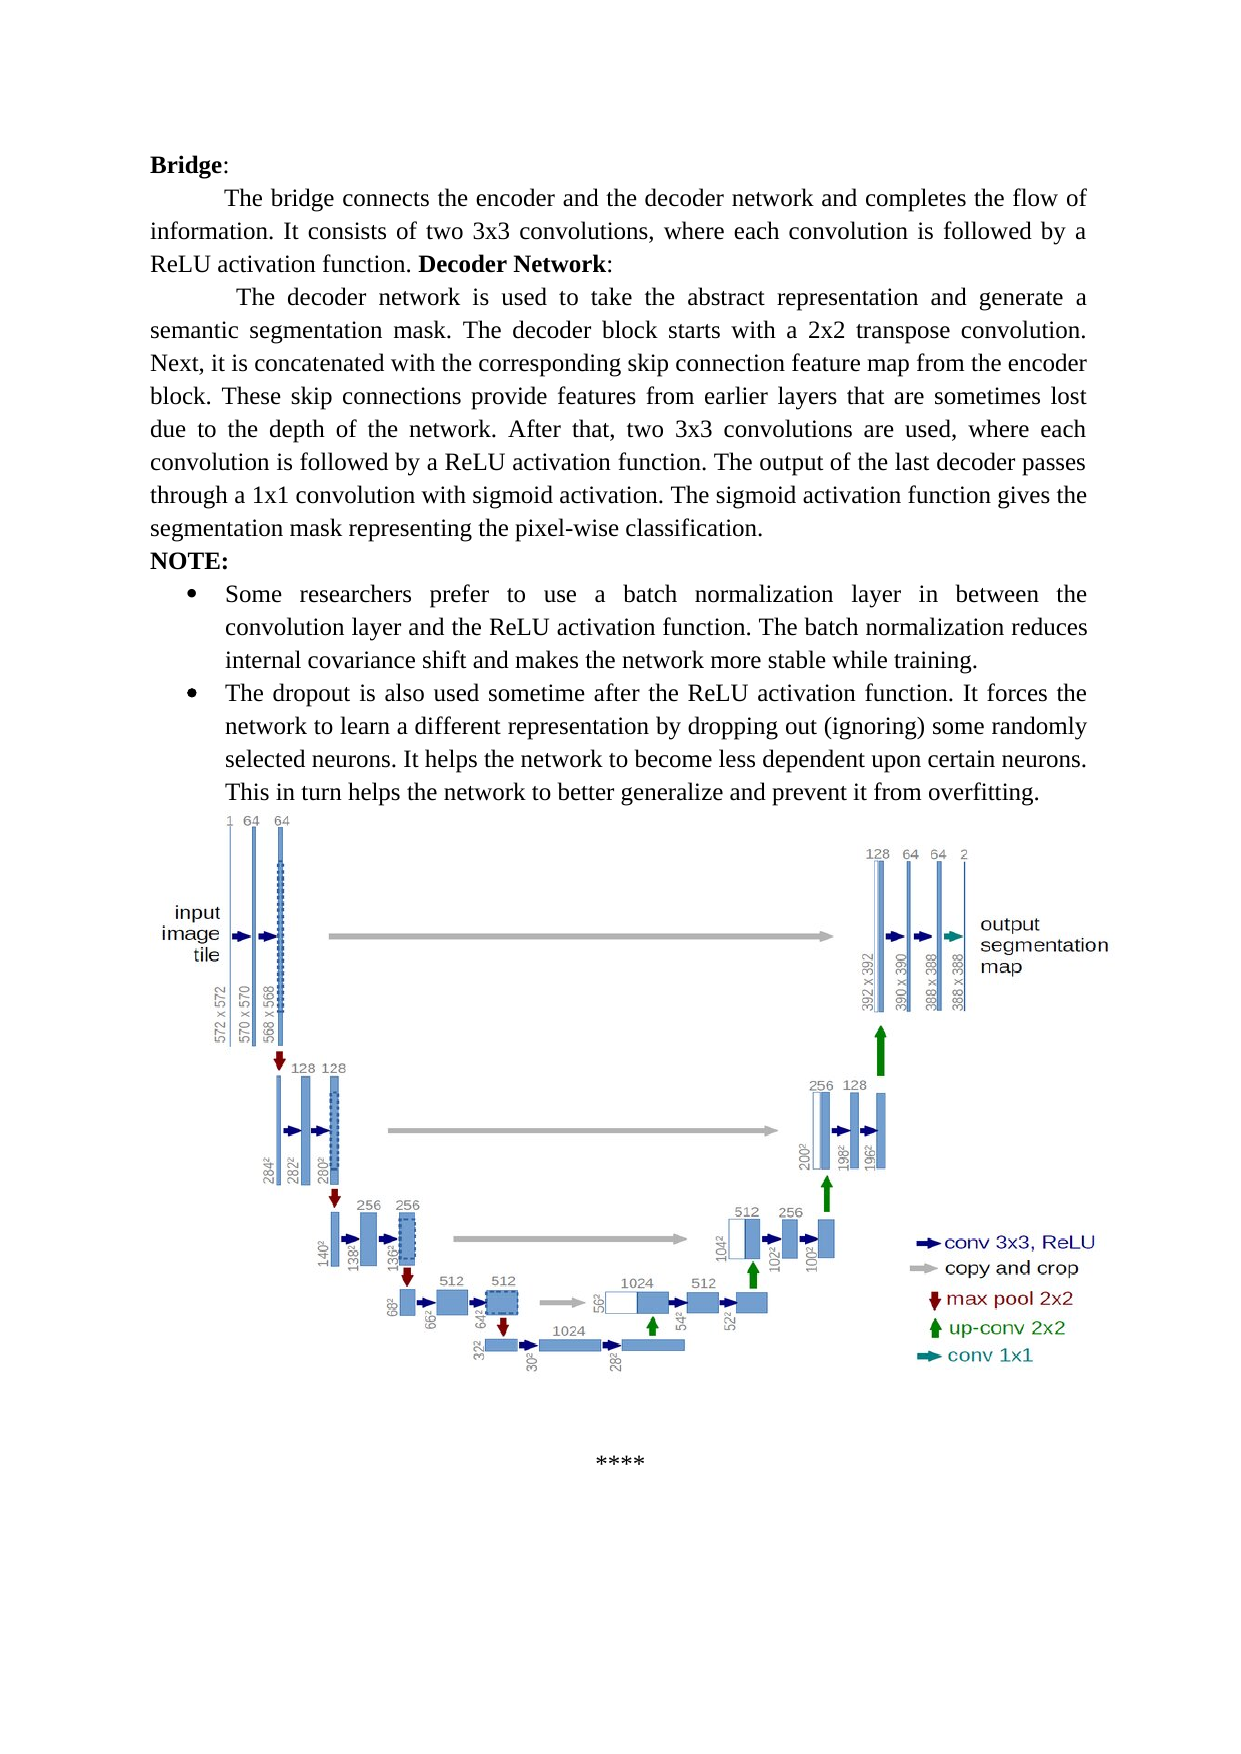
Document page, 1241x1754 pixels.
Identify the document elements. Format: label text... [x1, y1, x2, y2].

list The dropout is also used sometime after the ReLU activation function. It forces the network to learn a different representation by dropping out (ignoring) some randomly selected neurons. It helps the network to become less dependent upon certain neurons. This in turn helps the network to better generalize and prevent it from overfitting. [187, 678, 1088, 806]
list Some researchers prefer to use a batch normalization layer in between the convolution layer and the ReLU activation function. The batch normalization reduces internal covariance shift and makes the network more stable while training. [187, 579, 1088, 674]
text Bridge: [150, 150, 1088, 179]
picture [150, 810, 1116, 1379]
text **** [150, 1449, 1090, 1477]
text The bridge connects the encoder and the decoder network and completes the flow of information. It consists of two 3x3 convolutions, where each convolution is followed by a ReLU activation function. Decoder Network: [150, 183, 1088, 278]
text The decoder network is used to take the abstract representation and generate a semantic segmentation mask. The decoder block starts with a 2x2 transpose convolution. Next, it is concatenated with the corresponding skip connection feature map from the encoder block. These skip connections provide features from earlier layers that are sometimes lost due to the depth of the network. After that, two 3x3 convolutions are used, where each convolution is followed by a ReLU activation function. The output of the last decoder passes through a 1x1 convolution with sigmoid activation. The sigmoid activation function gives the segmentation mask representing the pixel-wise classification. [150, 282, 1088, 542]
text NOTE: [150, 546, 1088, 575]
